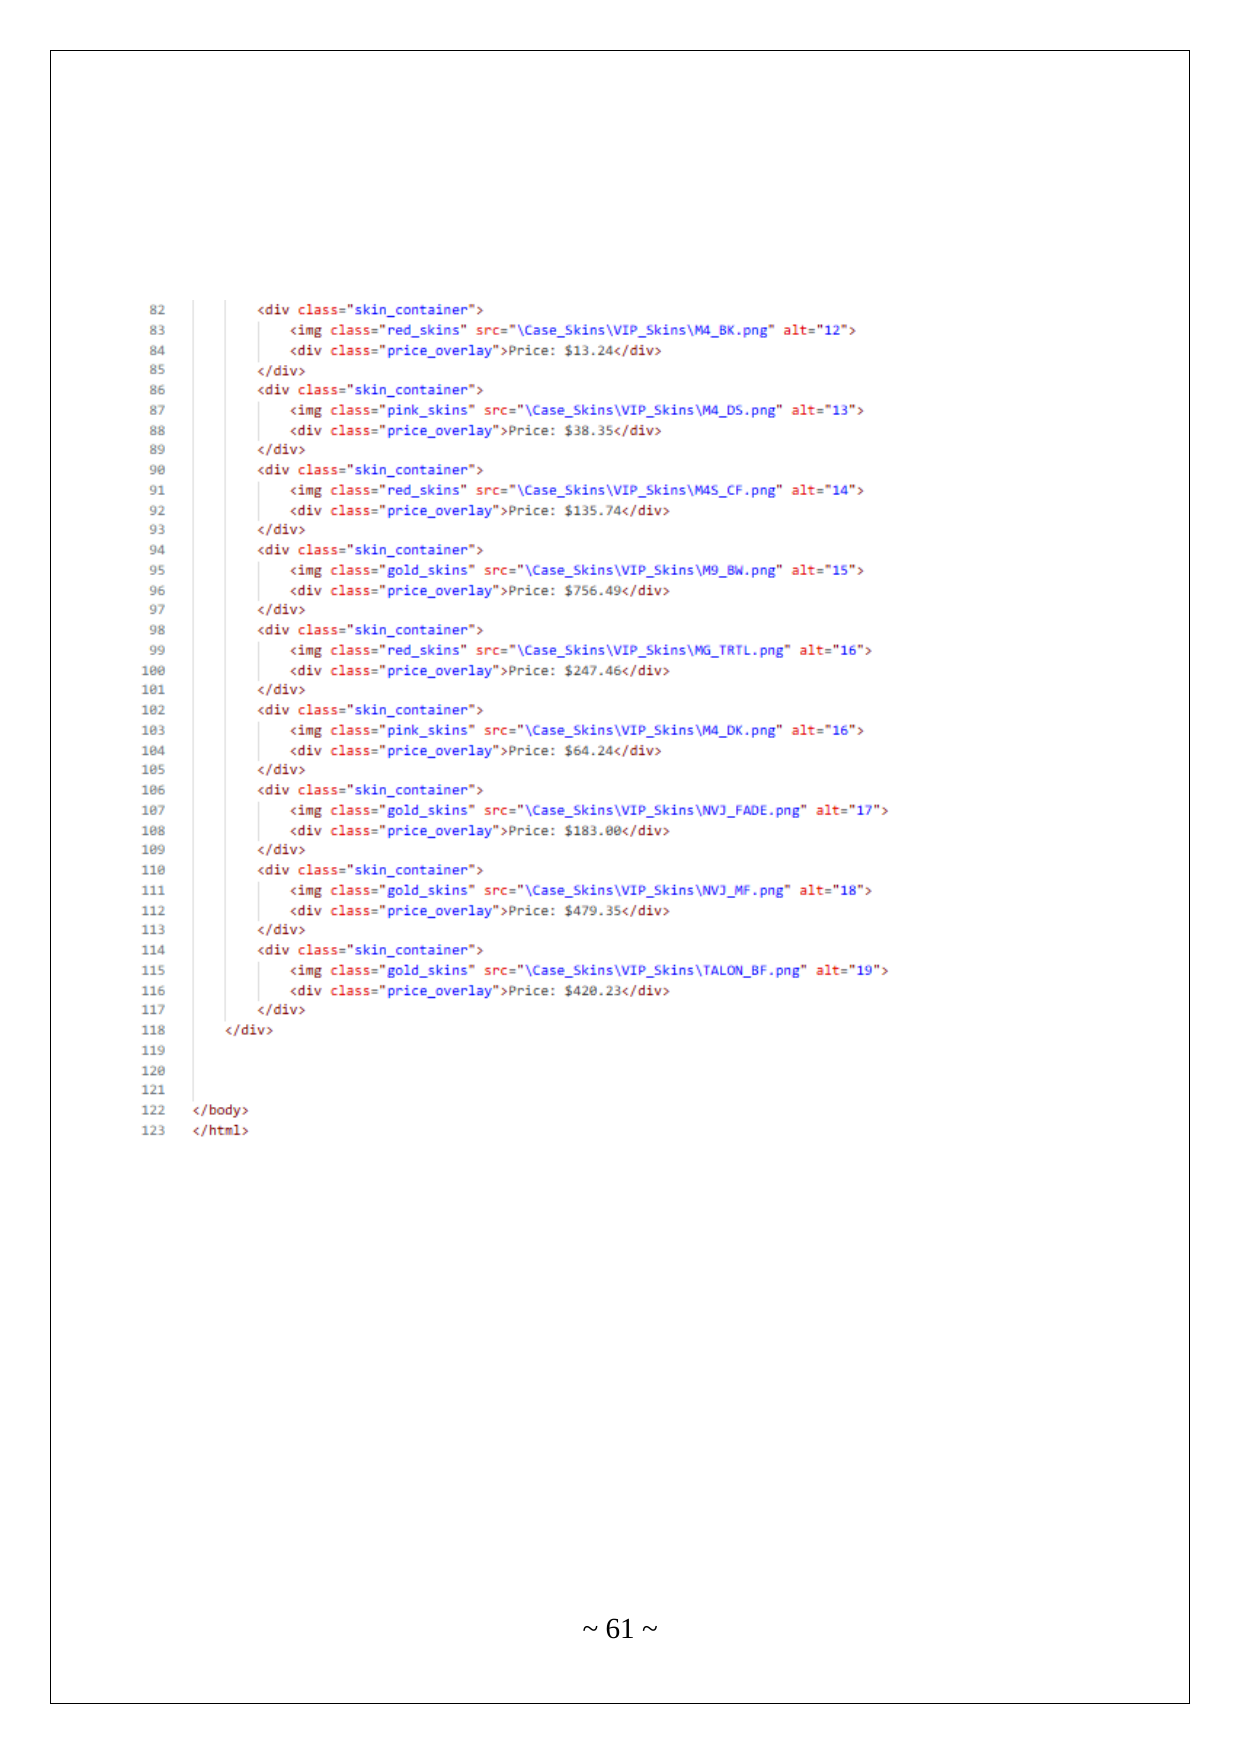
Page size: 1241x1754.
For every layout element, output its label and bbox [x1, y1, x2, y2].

picture [133, 300, 1186, 1141]
